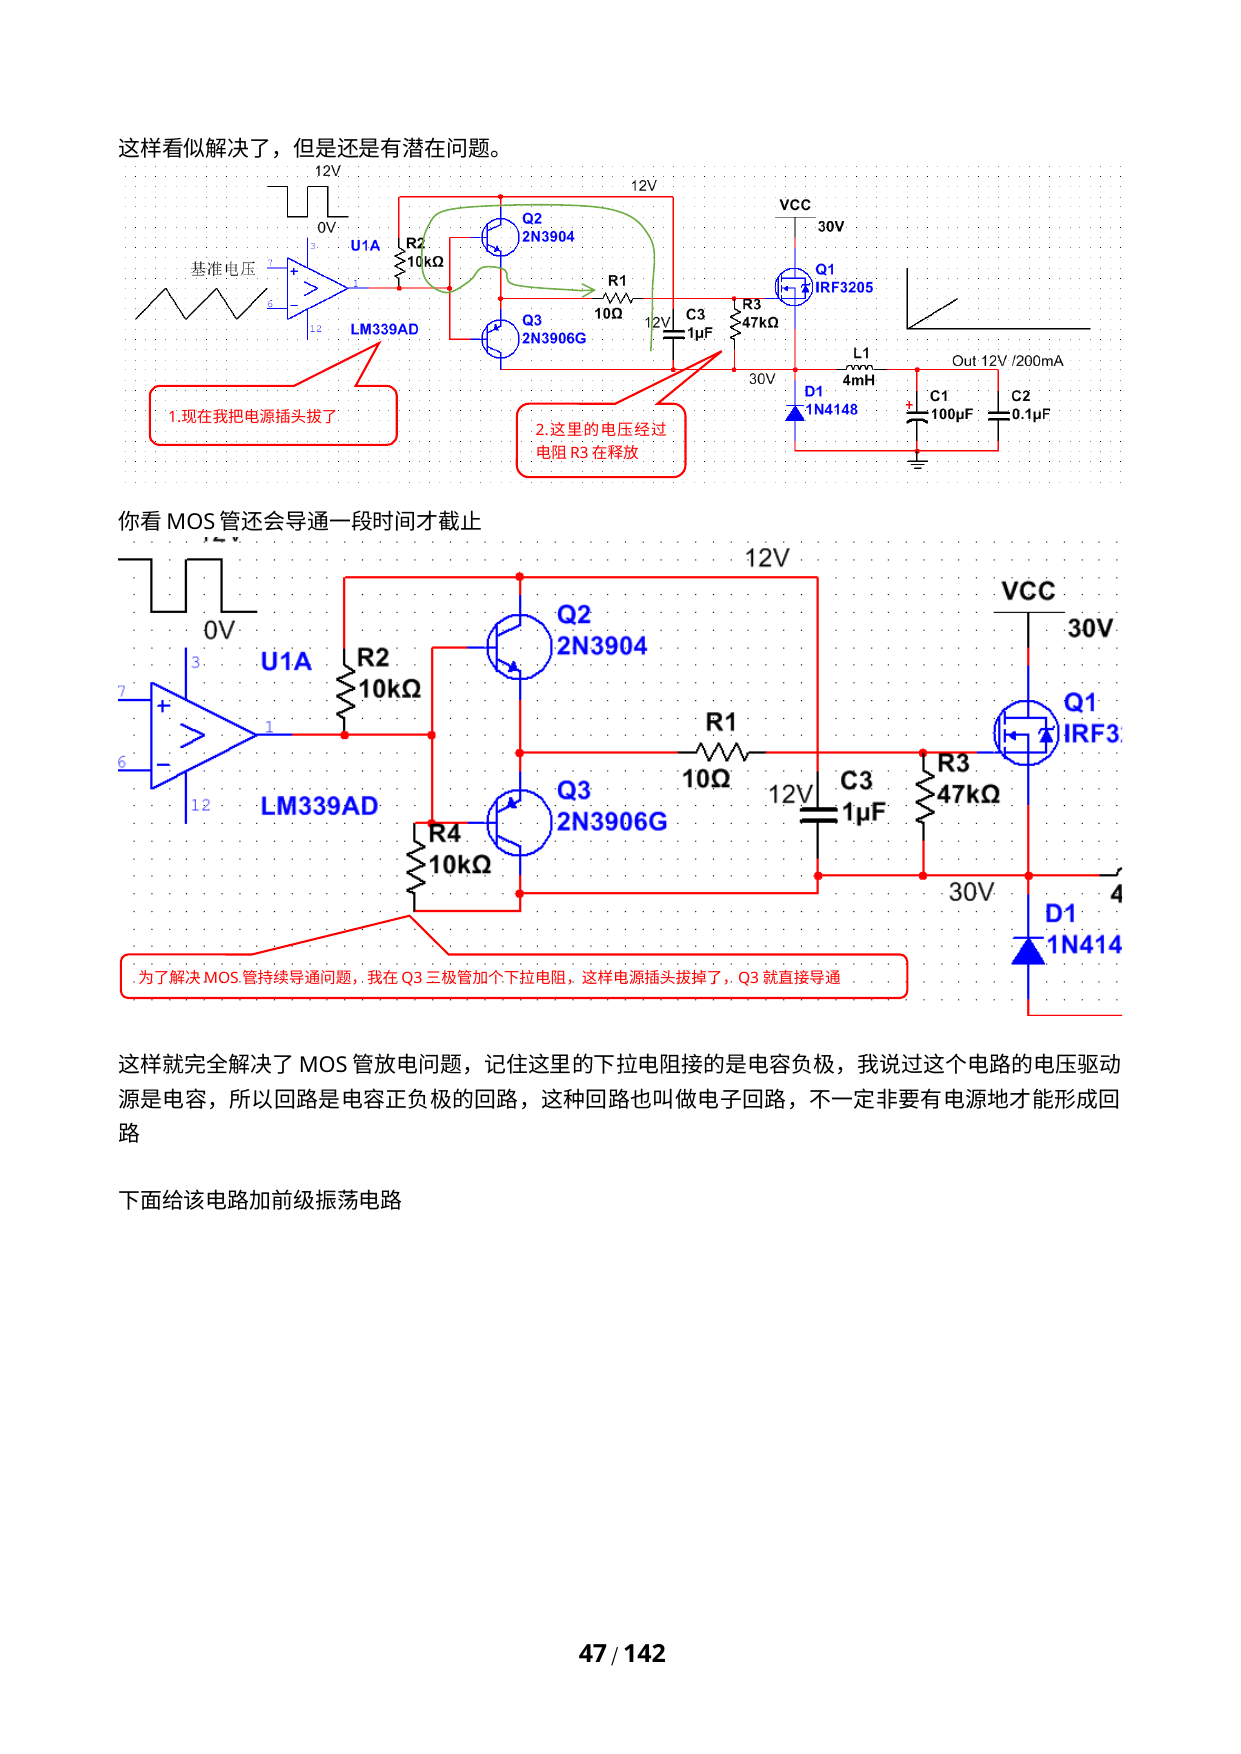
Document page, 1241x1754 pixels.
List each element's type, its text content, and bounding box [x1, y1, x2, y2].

picture [118, 163, 1123, 486]
text 下面给该电路加前级振荡电路 [118, 1182, 1122, 1216]
text 你看MOS管还会导通一段时间才截止 [118, 503, 1122, 537]
text 这样就完全解决了MOS管放电问题，记住这里的下拉电阻接的是电容负极，我说过这个电路的电压驱动源是电容，所以回路是电容正负极的回路，这种回路也叫做电子回路，不一定非要有电源地才能形成回路 [118, 1046, 1122, 1148]
picture [118, 537, 1123, 1016]
text 这样看似解决了，但是还是有潜在问题。 [118, 129, 1122, 163]
